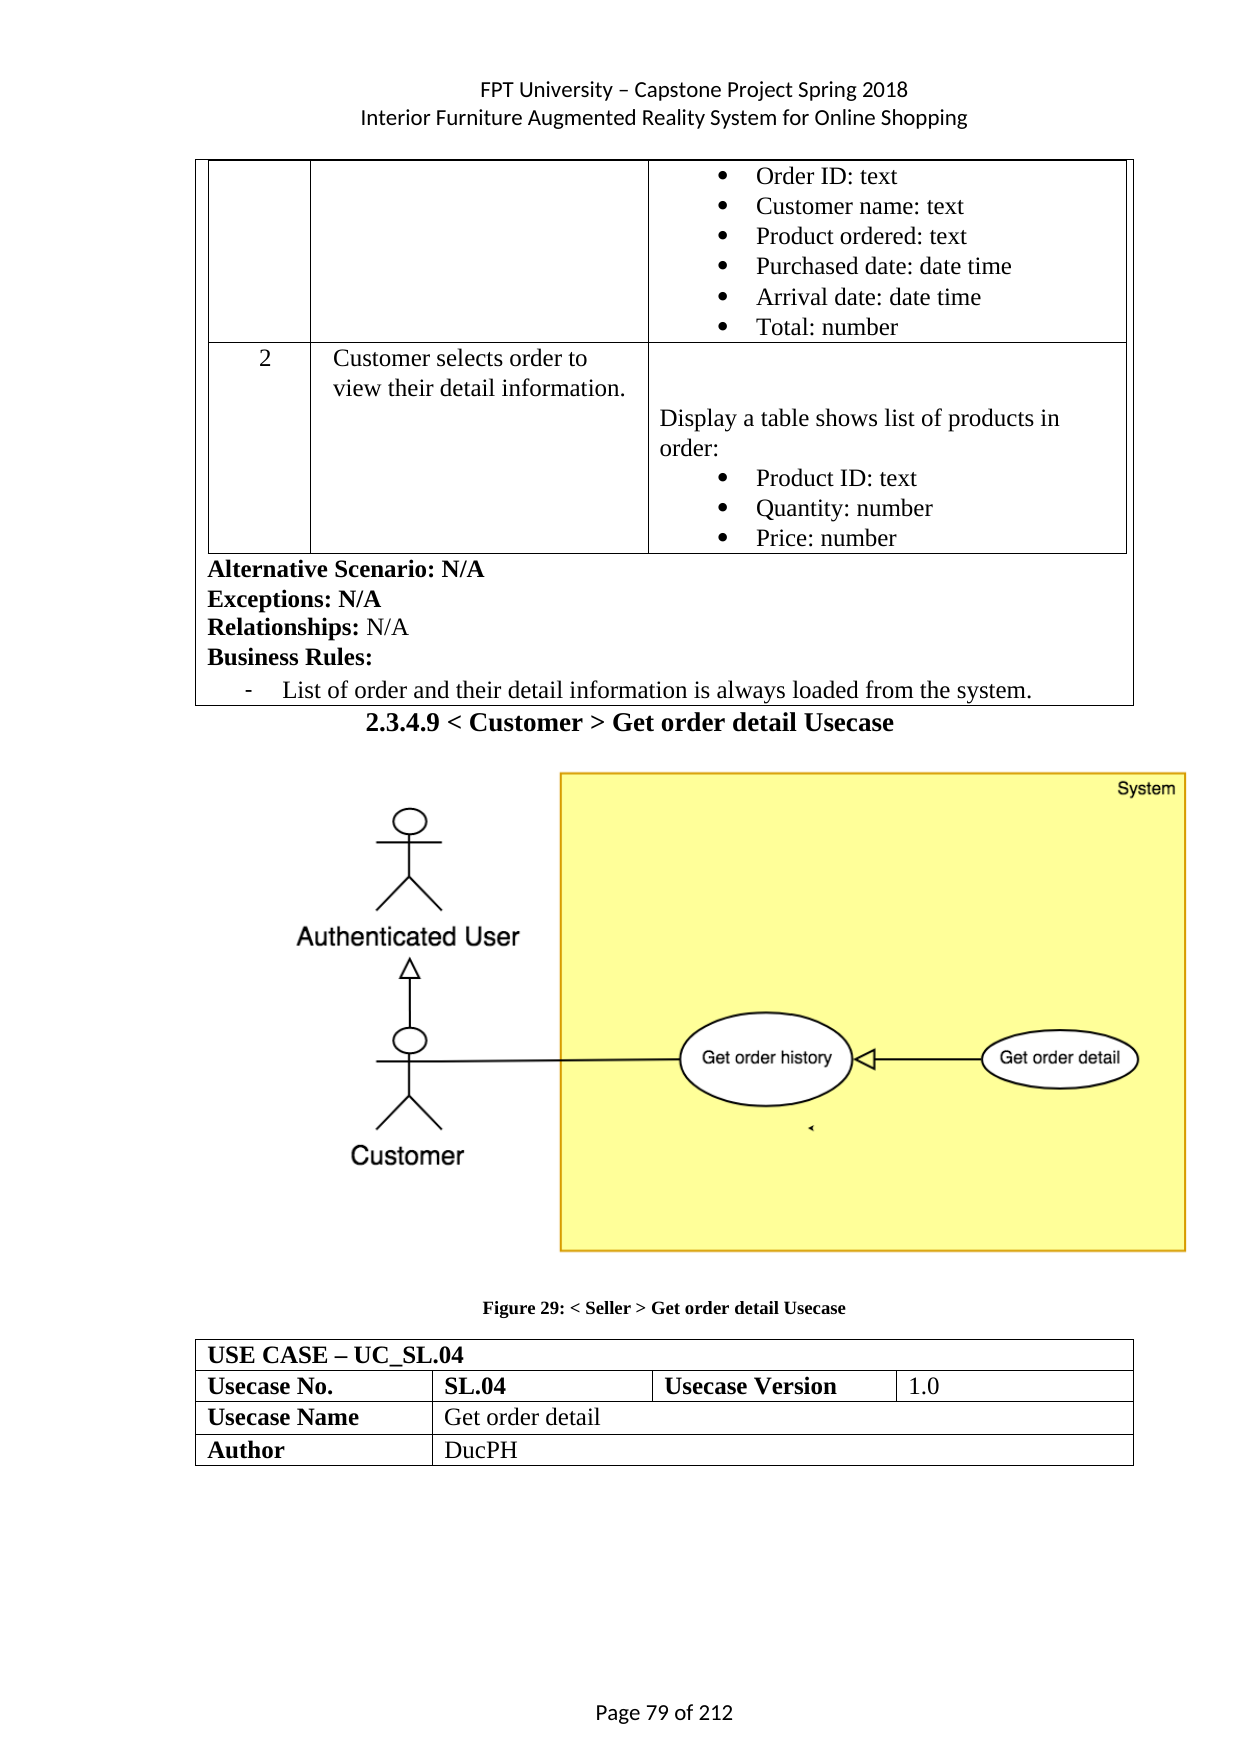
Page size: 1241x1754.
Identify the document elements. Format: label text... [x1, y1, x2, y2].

table_cell Usecase Name [196, 1402, 432, 1434]
table_cell Get order detail [433, 1402, 1133, 1434]
table_cell Author [196, 1435, 432, 1465]
picture [263, 736, 1241, 1293]
text 2.3.4.9 < Customer > Get order detail Usecase [263, 706, 1122, 736]
table_header USE CASE – UC_SL.04 [196, 1340, 1133, 1370]
text Figure 29: < Seller > Get order detail Usecase [207, 1297, 1122, 1318]
table_cell SL.04 [433, 1371, 652, 1401]
table_cell Usecase No. [196, 1371, 432, 1401]
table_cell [196, 160, 1133, 704]
table_cell DucPH [433, 1435, 1133, 1465]
table_cell 1.0 [897, 1371, 1133, 1401]
table_cell Usecase Version [653, 1371, 896, 1401]
